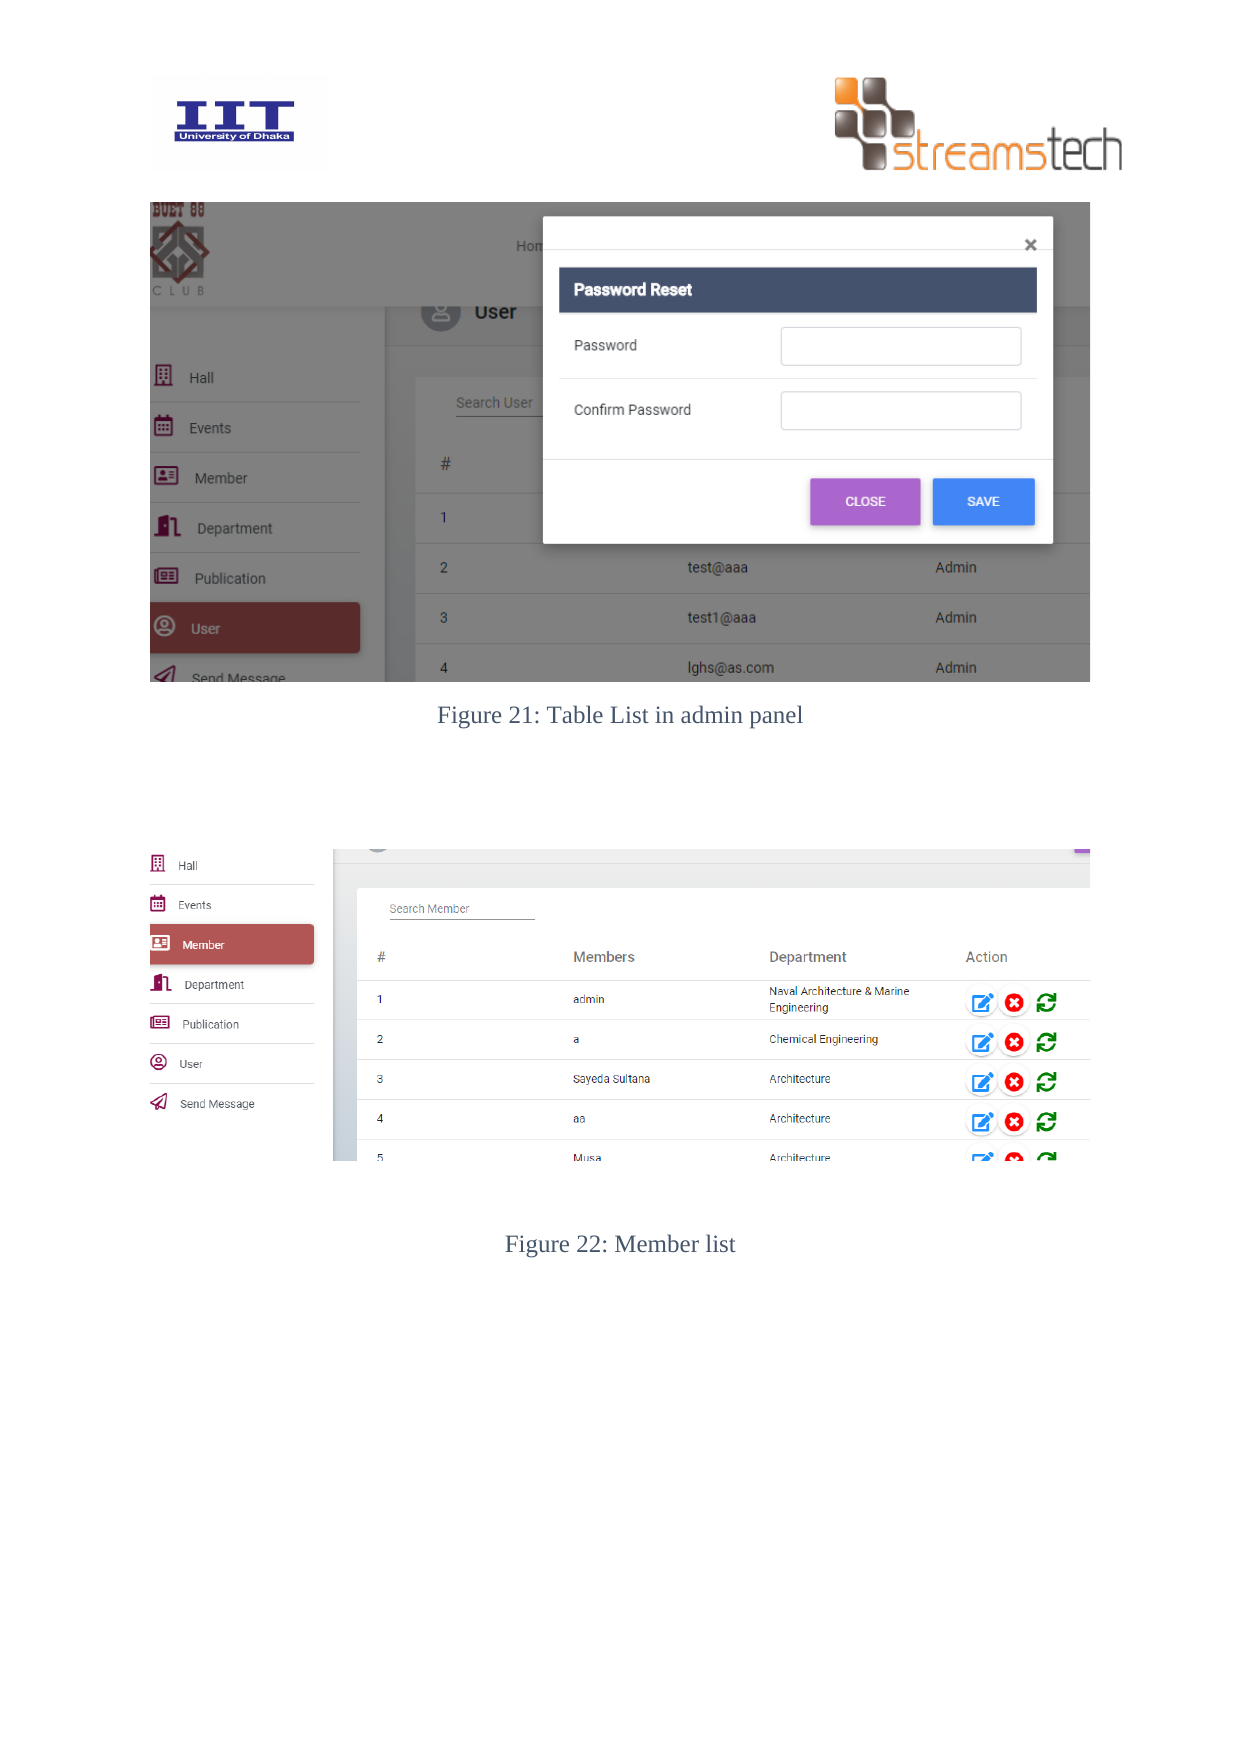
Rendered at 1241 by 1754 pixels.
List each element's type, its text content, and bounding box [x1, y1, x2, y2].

picture [150, 202, 1091, 682]
picture [150, 849, 1091, 1161]
text Figure 21: Table List in admin panel [150, 700, 1090, 729]
picture [831, 76, 1125, 172]
picture [150, 75, 329, 172]
text Figure 22: Member list [150, 1229, 1090, 1257]
